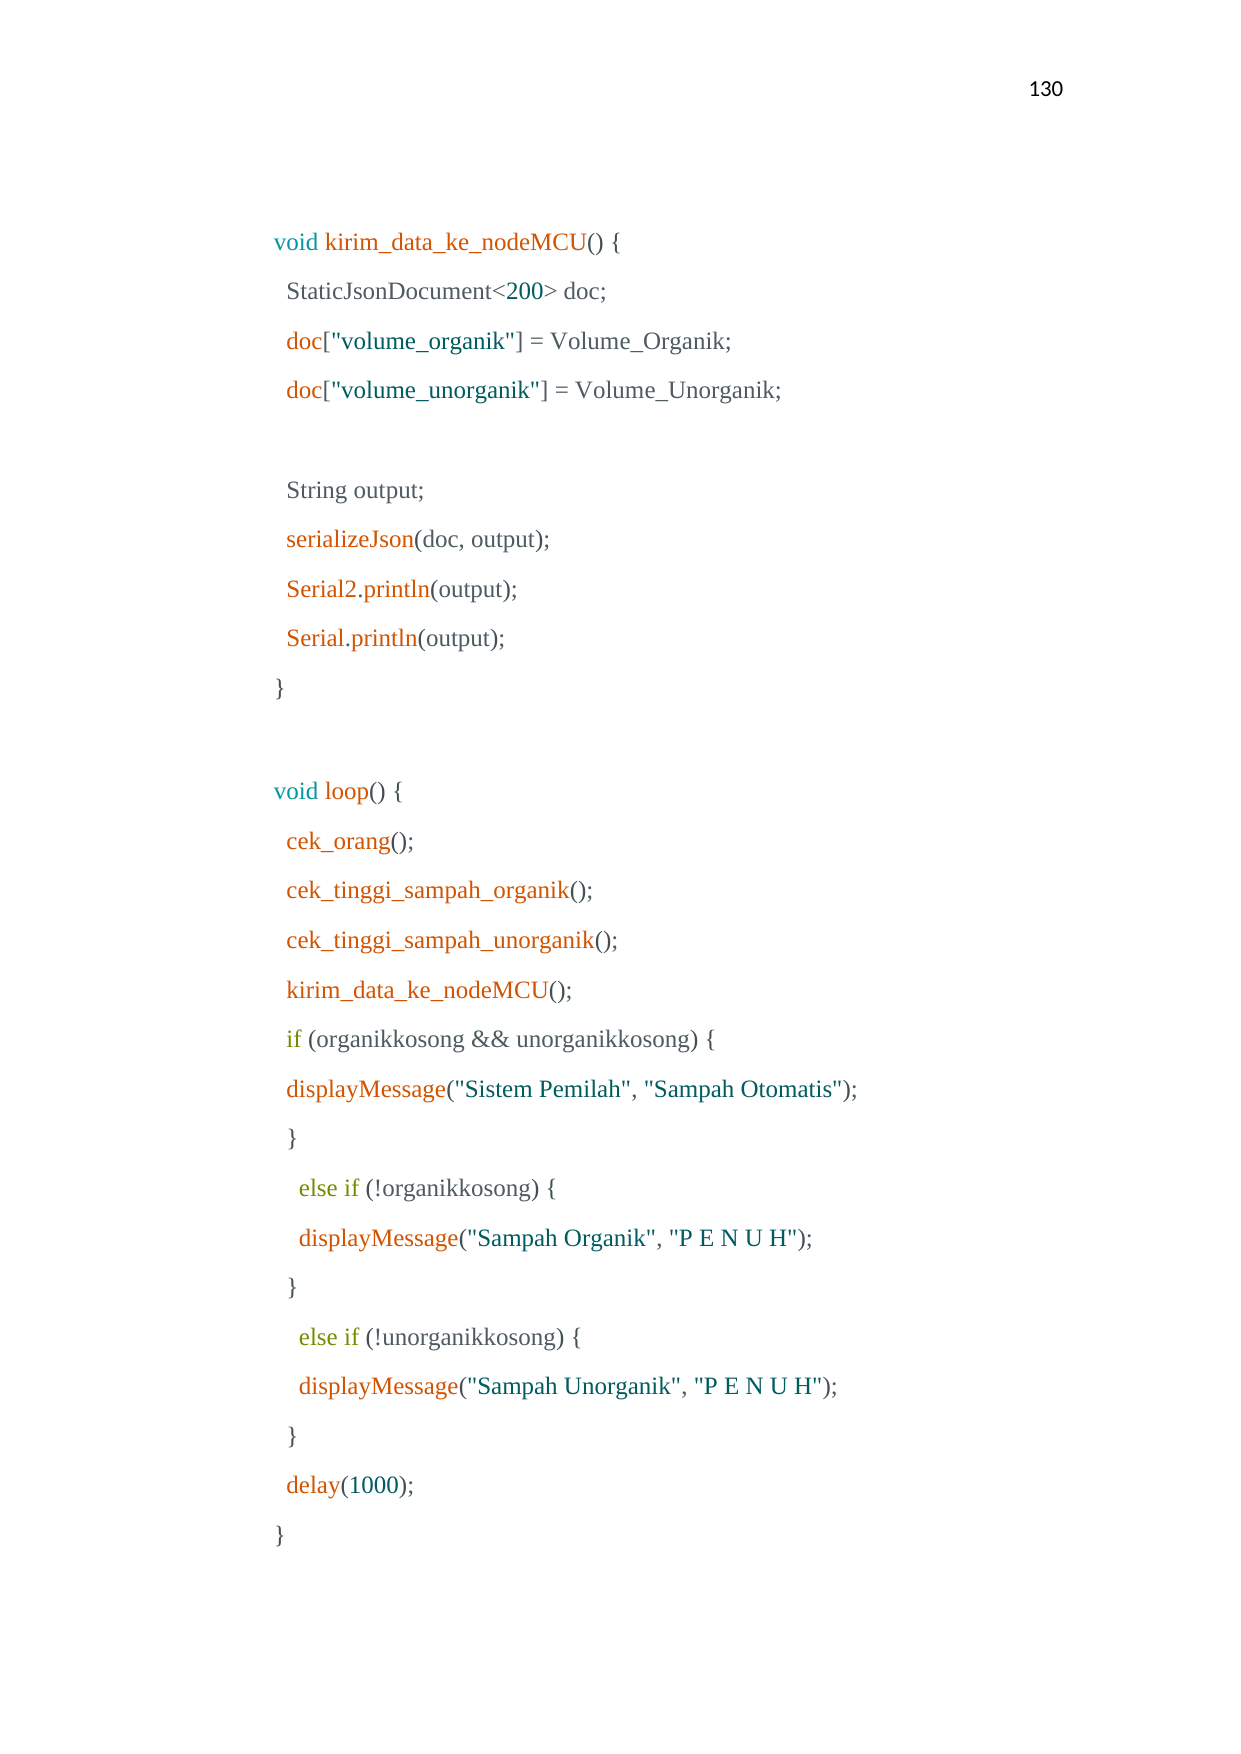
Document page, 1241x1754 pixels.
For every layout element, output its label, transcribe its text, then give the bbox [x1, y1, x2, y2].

text displayMessage("Sistem Pemilah", "Sampah Otomatis"); [274, 1074, 1063, 1103]
text doc["volume_organik"] = Volume_Organik; [274, 326, 1063, 355]
text doc["volume_unorganik"] = Volume_Unorganik; [274, 376, 1063, 404]
text StaticJsonDocument<200> doc; [274, 276, 1063, 305]
text } [274, 1520, 1063, 1549]
text if (organikkosong && unorganikkosong) { [274, 1024, 1063, 1053]
text Serial2.println(output); [274, 574, 1063, 603]
text } [274, 1421, 1063, 1450]
text cek_tinggi_sampah_unorganik(); [274, 925, 1063, 954]
text } [274, 1272, 1063, 1301]
text Serial.println(output); [274, 623, 1063, 652]
text displayMessage("Sampah Organik", "P E N U H"); [274, 1223, 1063, 1251]
text void loop() { [274, 776, 1063, 805]
text cek_tinggi_sampah_organik(); [274, 876, 1063, 904]
text String output; [274, 475, 1063, 503]
text void kirim_data_ke_nodeMCU() { [274, 227, 1063, 256]
text } [274, 1123, 1063, 1152]
text } [274, 673, 1063, 702]
text displayMessage("Sampah Unorganik", "P E N U H"); [274, 1371, 1063, 1400]
text kirim_data_ke_nodeMCU(); [274, 975, 1063, 1003]
text else if (!organikkosong) { [274, 1173, 1063, 1202]
text else if (!unorganikkosong) { [274, 1322, 1063, 1351]
text serializeJson(doc, output); [274, 524, 1063, 553]
text delay(1000); [274, 1471, 1063, 1499]
text cek_orang(); [274, 826, 1063, 855]
